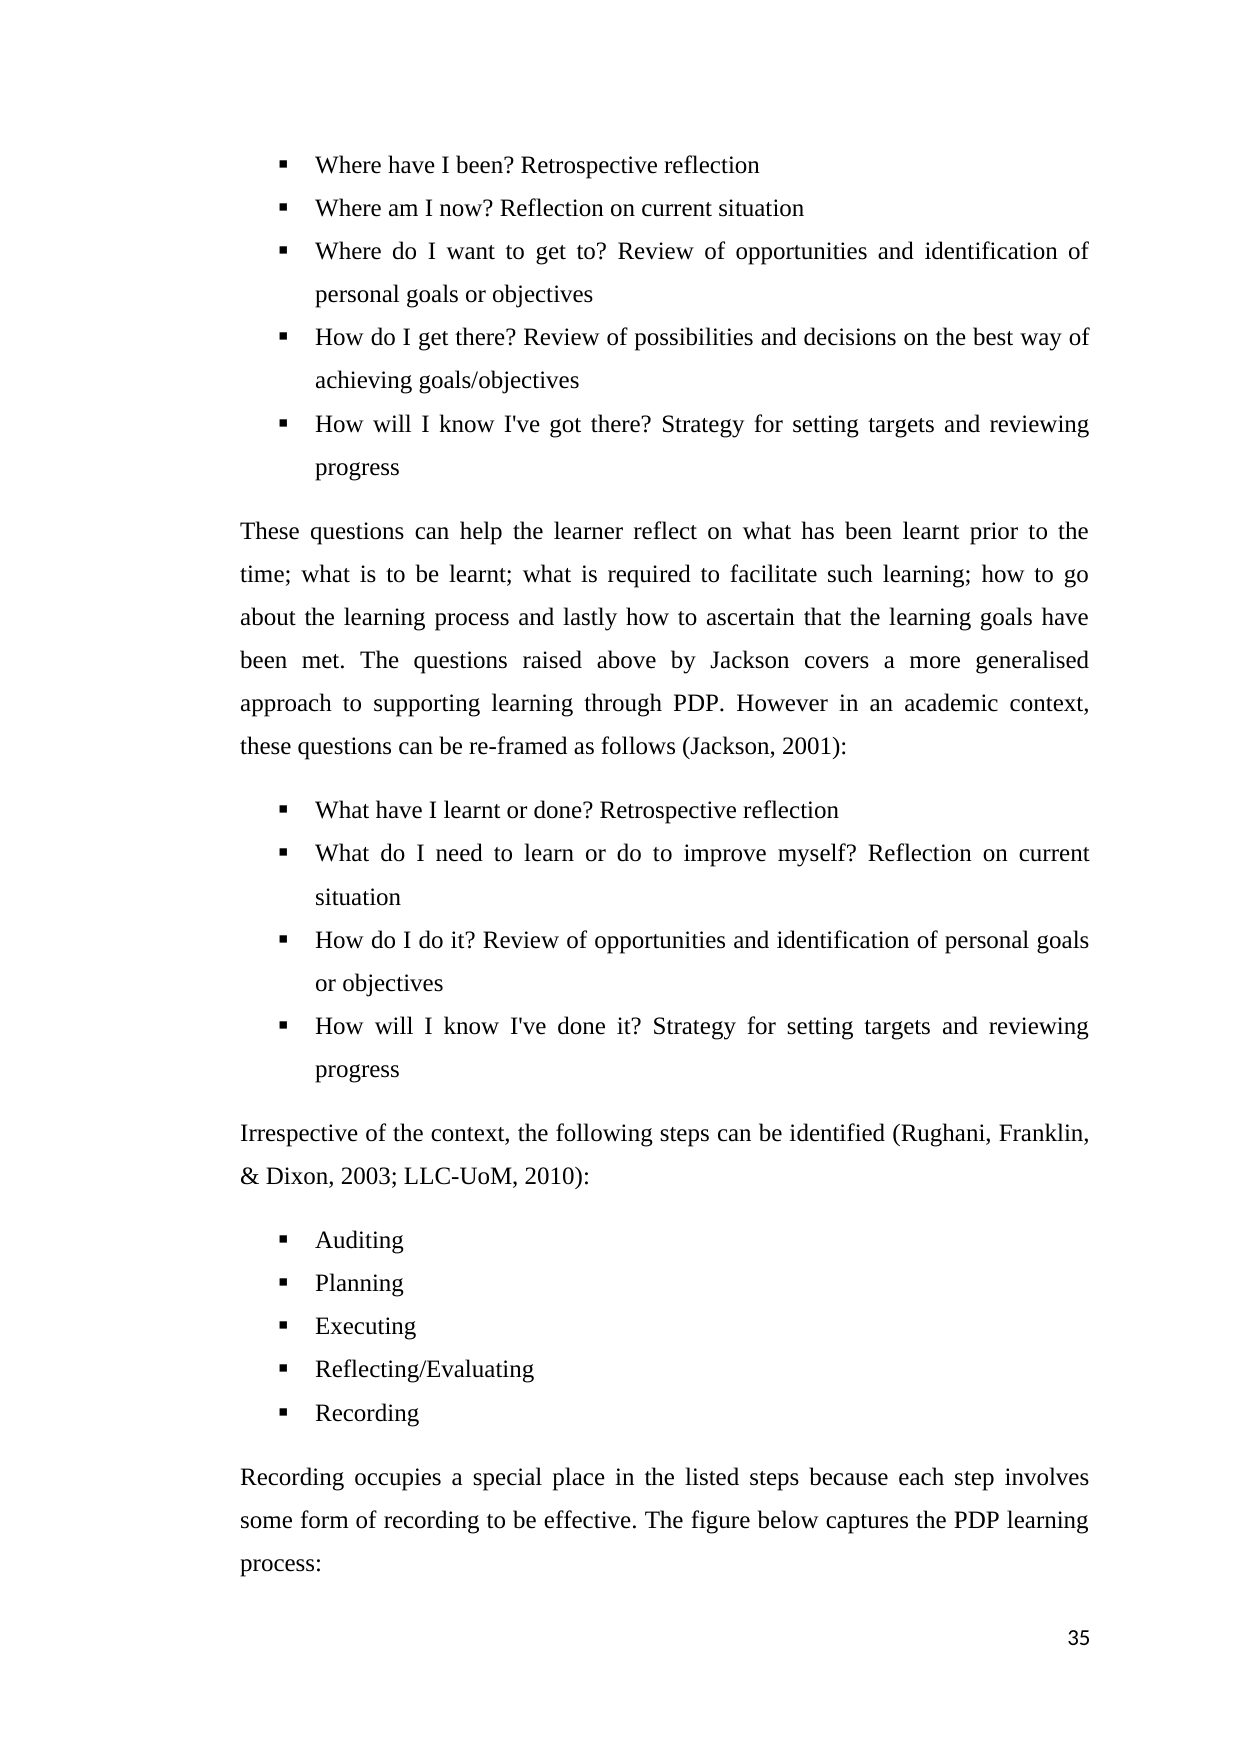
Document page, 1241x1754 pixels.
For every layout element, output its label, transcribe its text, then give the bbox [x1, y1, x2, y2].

text Irrespective of the context, the following steps can be identified (Rughani, Franklin, & Dixon, 2003; LLC-UoM, 2010): [240, 1118, 1090, 1190]
text Recording occupies a special place in the listed steps because each step involves some form of recording to be effective. The figure below captures the PDP learning process: [240, 1462, 1090, 1577]
list Planning [277, 1268, 1090, 1297]
list Executing [277, 1311, 1090, 1340]
list How will I know I've got there? Strategy for setting targets and reviewing progress [277, 409, 1090, 481]
list How will I know I've done it? Strategy for setting targets and reviewing progress [277, 1011, 1090, 1083]
list Where do I want to get to? Review of opportunities and identification of personal goals or objectives [277, 236, 1090, 308]
list How do I get there? Review of possibilities and decisions on the best way of achieving goals/objectives [277, 322, 1090, 394]
list What have I learnt or done? Retrospective reflection [277, 795, 1090, 824]
list Auditing [277, 1225, 1090, 1254]
list Reflecting/Evaluating [277, 1354, 1090, 1383]
list What do I need to learn or do to improve myself? Reflection on current situation [277, 838, 1090, 910]
list Where am I now? Reflection on current situation [277, 193, 1090, 222]
list Recording [277, 1398, 1090, 1426]
list Where have I been? Retrospective reflection [277, 150, 1090, 179]
list How do I do it? Review of opportunities and identification of personal goals or objectives [277, 925, 1090, 997]
text These questions can help the learner reflect on what has been learnt prior to the time; what is to be learnt; what is required to facilitate such learning; how to go about the learning process and lastly how to ascertain that the learning goals have been met. The questions raised above by Jackson covers a more generalised approach to supporting learning through PDP. However in an academic context, these questions can be re-framed as follows (Jackson, 2001): [240, 516, 1090, 760]
